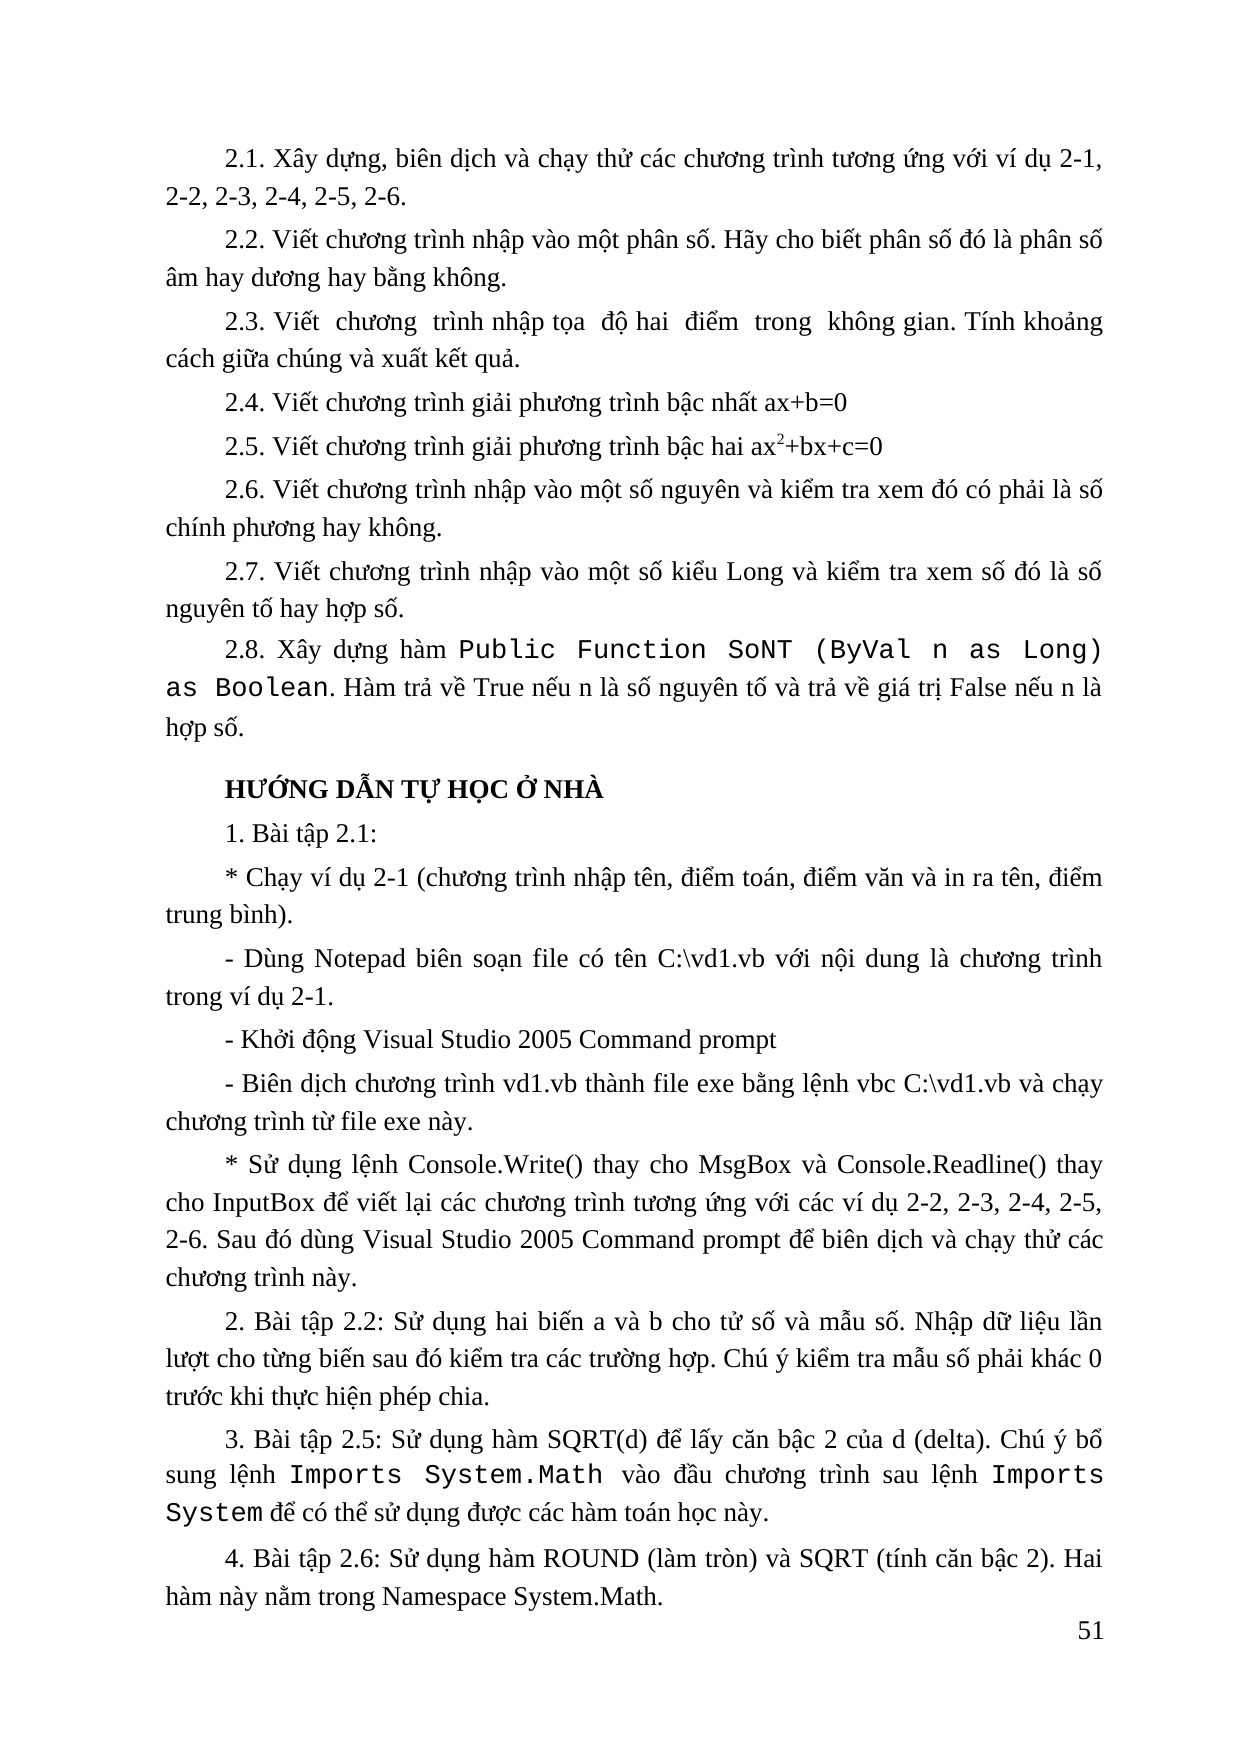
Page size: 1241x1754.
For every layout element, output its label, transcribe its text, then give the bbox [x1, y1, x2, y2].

text 2.7. Viết chương trình nhập vào một số kiểu Long và kiểm tra xem số đó là số nguyên tố hay hợp số. [165, 548, 1104, 623]
text 2.2. Viết chương trình nhập vào một phân số. Hãy cho biết phân số đó là phân số âm hay dương hay bằng không. [165, 217, 1104, 292]
text 2.4. Viết chương trình giải phương trình bậc nhất ax+b=0 [165, 379, 1104, 417]
text 2. Bài tập 2.2: Sử dụng hai biến a và b cho tử số và mẫu số. Nhập dữ liệu lần lượt cho từng biến sau đó kiểm tra các trường hợp. Chú ý kiểm tra mẫu số phải khác 0 trước khi thực hiện phép chia. [165, 1298, 1104, 1411]
text 2.8. Xây dựng hàm Public Function SoNT (ByVal n as Long) as Boolean. Hàm trả về True nếu n là số nguyên tố và trả về giá trị False nếu n là hợp số. [165, 629, 1104, 742]
text - Khởi động Visual Studio 2005 Command prompt [165, 1017, 1104, 1054]
text - Biên dịch chương trình vd1.vb thành file exe bằng lệnh vbc C:\vd1.vb và chạy chương trình từ file exe này. [165, 1061, 1104, 1136]
text HƯỚNG DẪN TỰ HỌC Ở NHÀ [165, 767, 1104, 804]
text 1. Bài tập 2.1: [165, 811, 1104, 848]
text 2.3. Viết chương trình nhập tọa độ hai điểm trong không gian. Tính khoảng cách giữa chúng và xuất kết quả. [165, 298, 1104, 373]
text 3. Bài tập 2.5: Sử dụng hàm SQRT(d) để lấy căn bậc 2 của d (delta). Chú ý bổ sung lệnh Imports System.Math vào đầu chương trình sau lệnh Imports System để có thể sử dụng được các hàm toán học này. [165, 1417, 1104, 1529]
text 2.1. Xây dựng, biên dịch và chạy thử các chương trình tương ứng với ví dụ 2-1, 2-2, 2-3, 2-4, 2-5, 2-6. [165, 136, 1104, 211]
text 2.5. Viết chương trình giải phương trình bậc hai ax2+bx+c=0 [165, 423, 1104, 461]
text * Sử dụng lệnh Console.Write() thay cho MsgBox và Console.Readline() thay cho InputBox để viết lại các chương trình tương ứng với các ví dụ 2-2, 2-3, 2-4, 2-5, 2-6. Sau đó dùng Visual Studio 2005 Command prompt để biên dịch và chạy thử các chương trình này. [165, 1142, 1104, 1292]
text 4. Bài tập 2.6: Sử dụng hàm ROUND (làm tròn) và SQRT (tính căn bậc 2). Hai hàm này nằm trong Namespace System.Math. [165, 1536, 1104, 1611]
text 2.6. Viết chương trình nhập vào một số nguyên và kiểm tra xem đó có phải là số chính phương hay không. [165, 467, 1104, 542]
text - Dùng Notepad biên soạn file có tên C:\vd1.vb với nội dung là chương trình trong ví dụ 2-1. [165, 936, 1104, 1011]
text * Chạy ví dụ 2-1 (chương trình nhập tên, điểm toán, điểm văn và in ra tên, điểm trung bình). [165, 854, 1104, 929]
